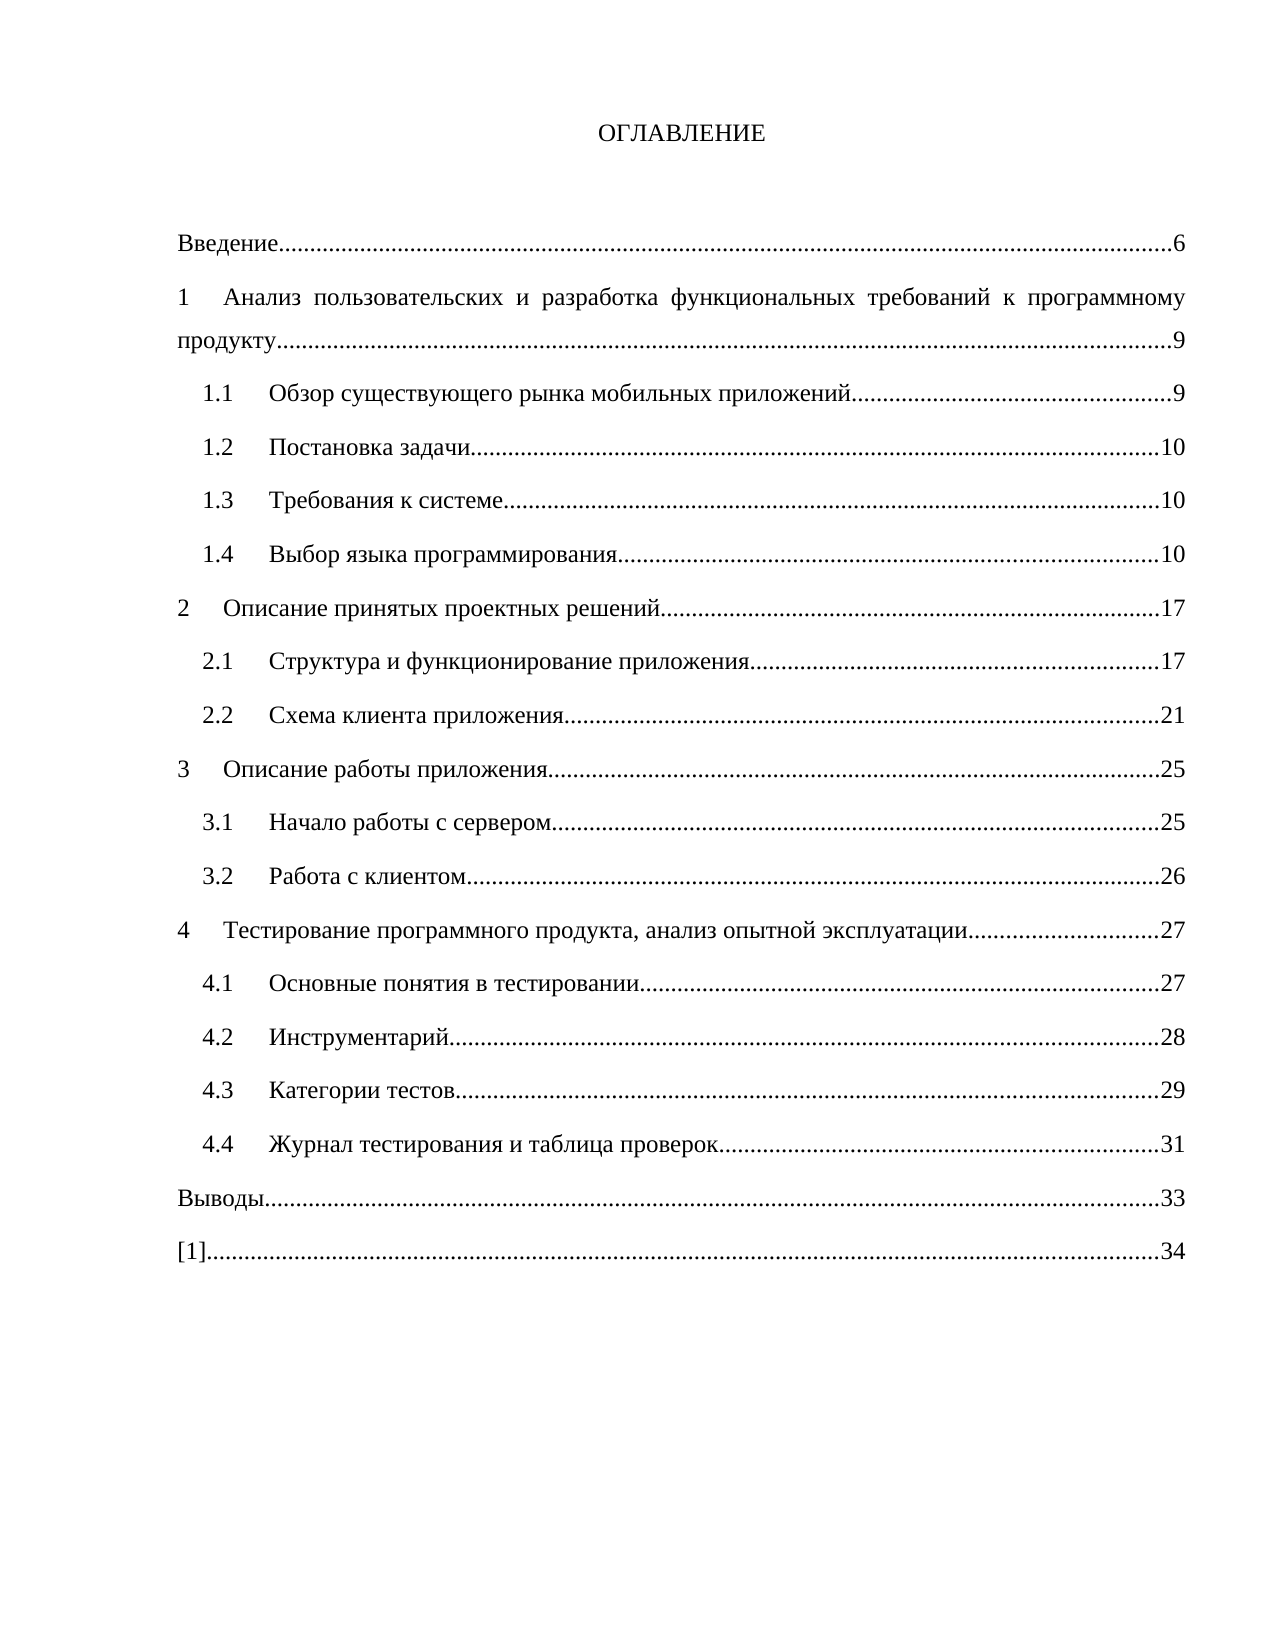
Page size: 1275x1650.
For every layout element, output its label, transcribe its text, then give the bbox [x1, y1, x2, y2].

text ОГЛАВЛЕНИЕ [177, 118, 1186, 147]
